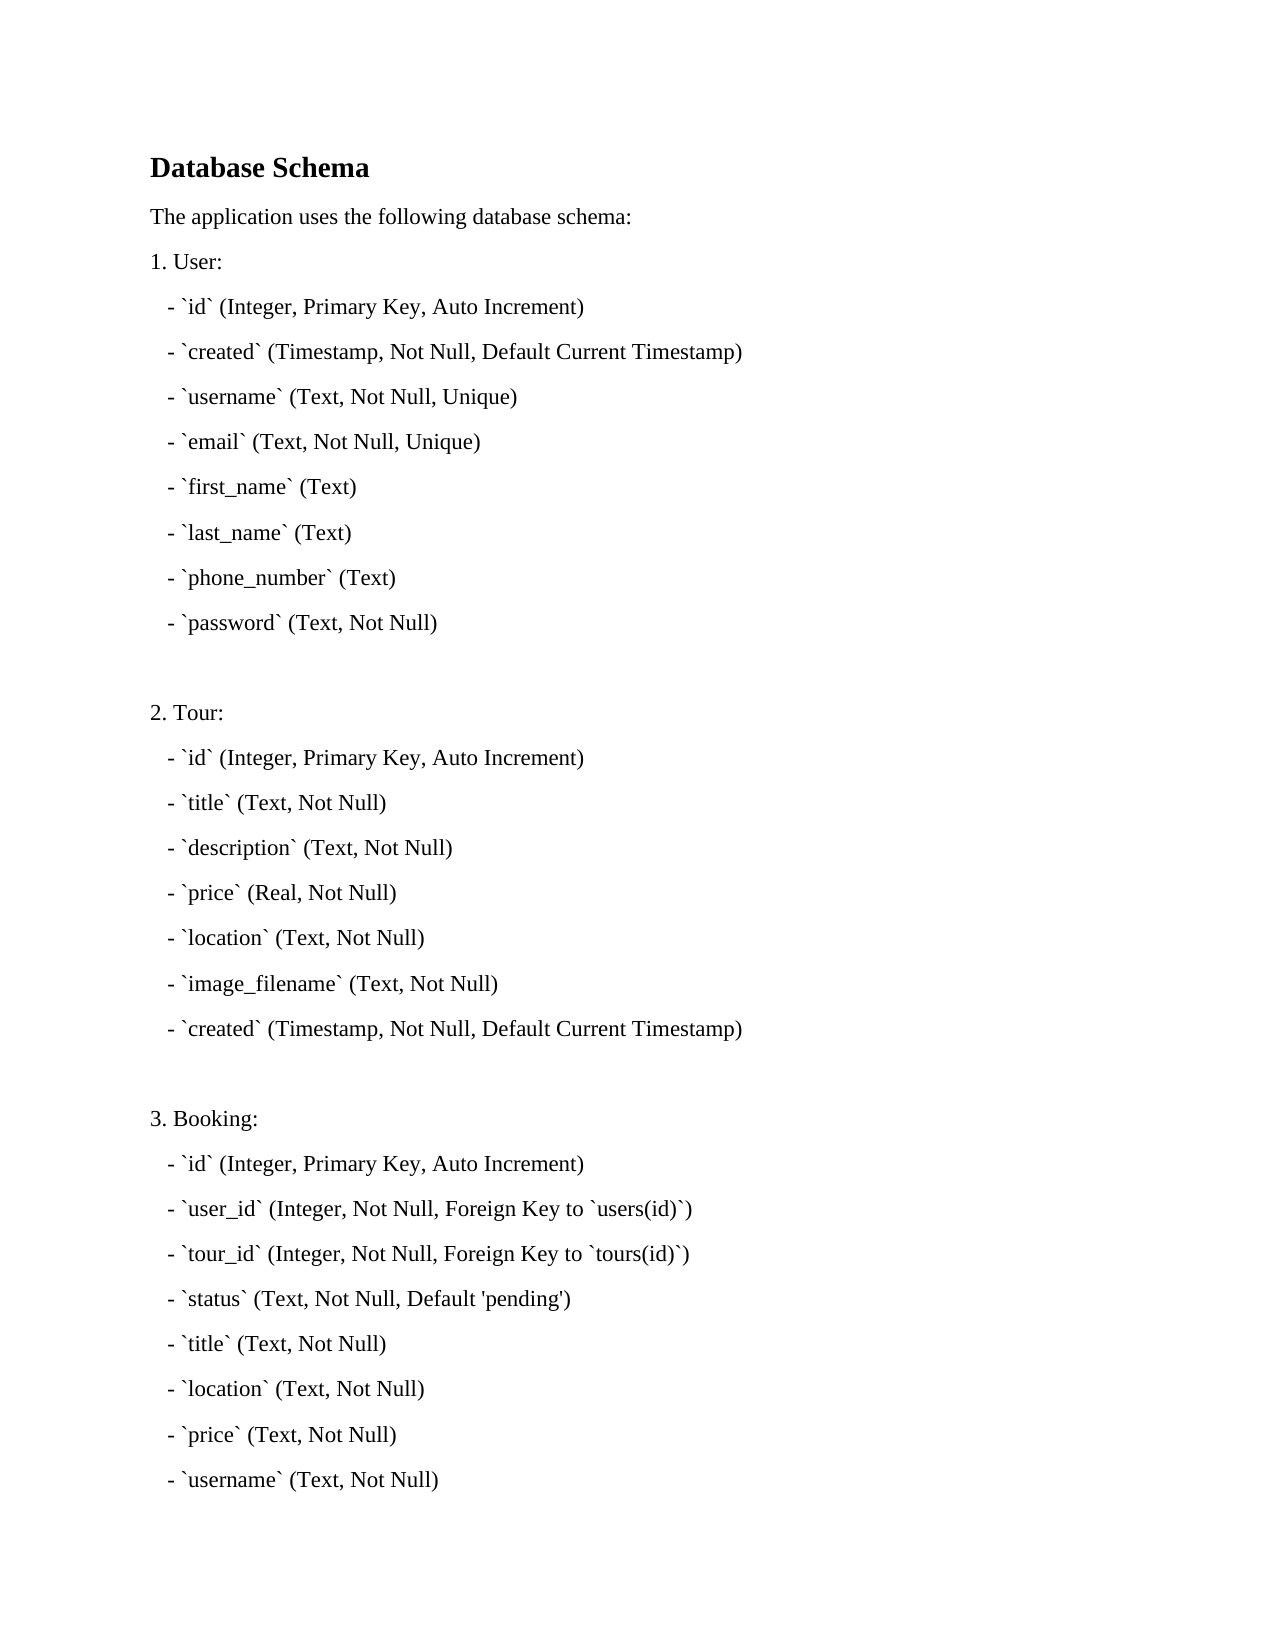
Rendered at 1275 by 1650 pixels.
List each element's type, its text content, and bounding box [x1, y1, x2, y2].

text The application uses the following database schema: [150, 203, 1125, 229]
text - `price` (Real, Not Null) [150, 879, 1125, 906]
text - `username` (Text, Not Null, Unique) [150, 383, 1125, 409]
text - `id` (Integer, Primary Key, Auto Increment) [150, 744, 1125, 770]
text - `location` (Text, Not Null) [150, 1376, 1125, 1402]
text - `user_id` (Integer, Not Null, Foreign Key to `users(id)`) [150, 1195, 1125, 1221]
text - `status` (Text, Not Null, Default 'pending') [150, 1285, 1125, 1312]
text - `username` (Text, Not Null) [150, 1466, 1125, 1492]
text 2. Tour: [150, 699, 1125, 725]
text - `id` (Integer, Primary Key, Auto Increment) [150, 1150, 1125, 1176]
text - `title` (Text, Not Null) [150, 789, 1125, 816]
text 1. User: [150, 248, 1125, 274]
text - `last_name` (Text) [150, 518, 1125, 545]
text - `email` (Text, Not Null, Unique) [150, 428, 1125, 455]
text - `price` (Text, Not Null) [150, 1421, 1125, 1447]
text - `tour_id` (Integer, Not Null, Foreign Key to `tours(id)`) [150, 1240, 1125, 1267]
text - `created` (Timestamp, Not Null, Default Current Timestamp) [150, 338, 1125, 364]
text 3. Booking: [150, 1105, 1125, 1131]
text - `id` (Integer, Primary Key, Auto Increment) [150, 293, 1125, 319]
text - `image_filename` (Text, Not Null) [150, 969, 1125, 996]
text - `phone_number` (Text) [150, 564, 1125, 590]
text - `location` (Text, Not Null) [150, 924, 1125, 951]
text Database Schema [150, 150, 1125, 183]
text - `title` (Text, Not Null) [150, 1330, 1125, 1357]
text - `password` (Text, Not Null) [150, 609, 1125, 635]
text - `description` (Text, Not Null) [150, 834, 1125, 861]
text - `created` (Timestamp, Not Null, Default Current Timestamp) [150, 1015, 1125, 1041]
text - `first_name` (Text) [150, 473, 1125, 500]
